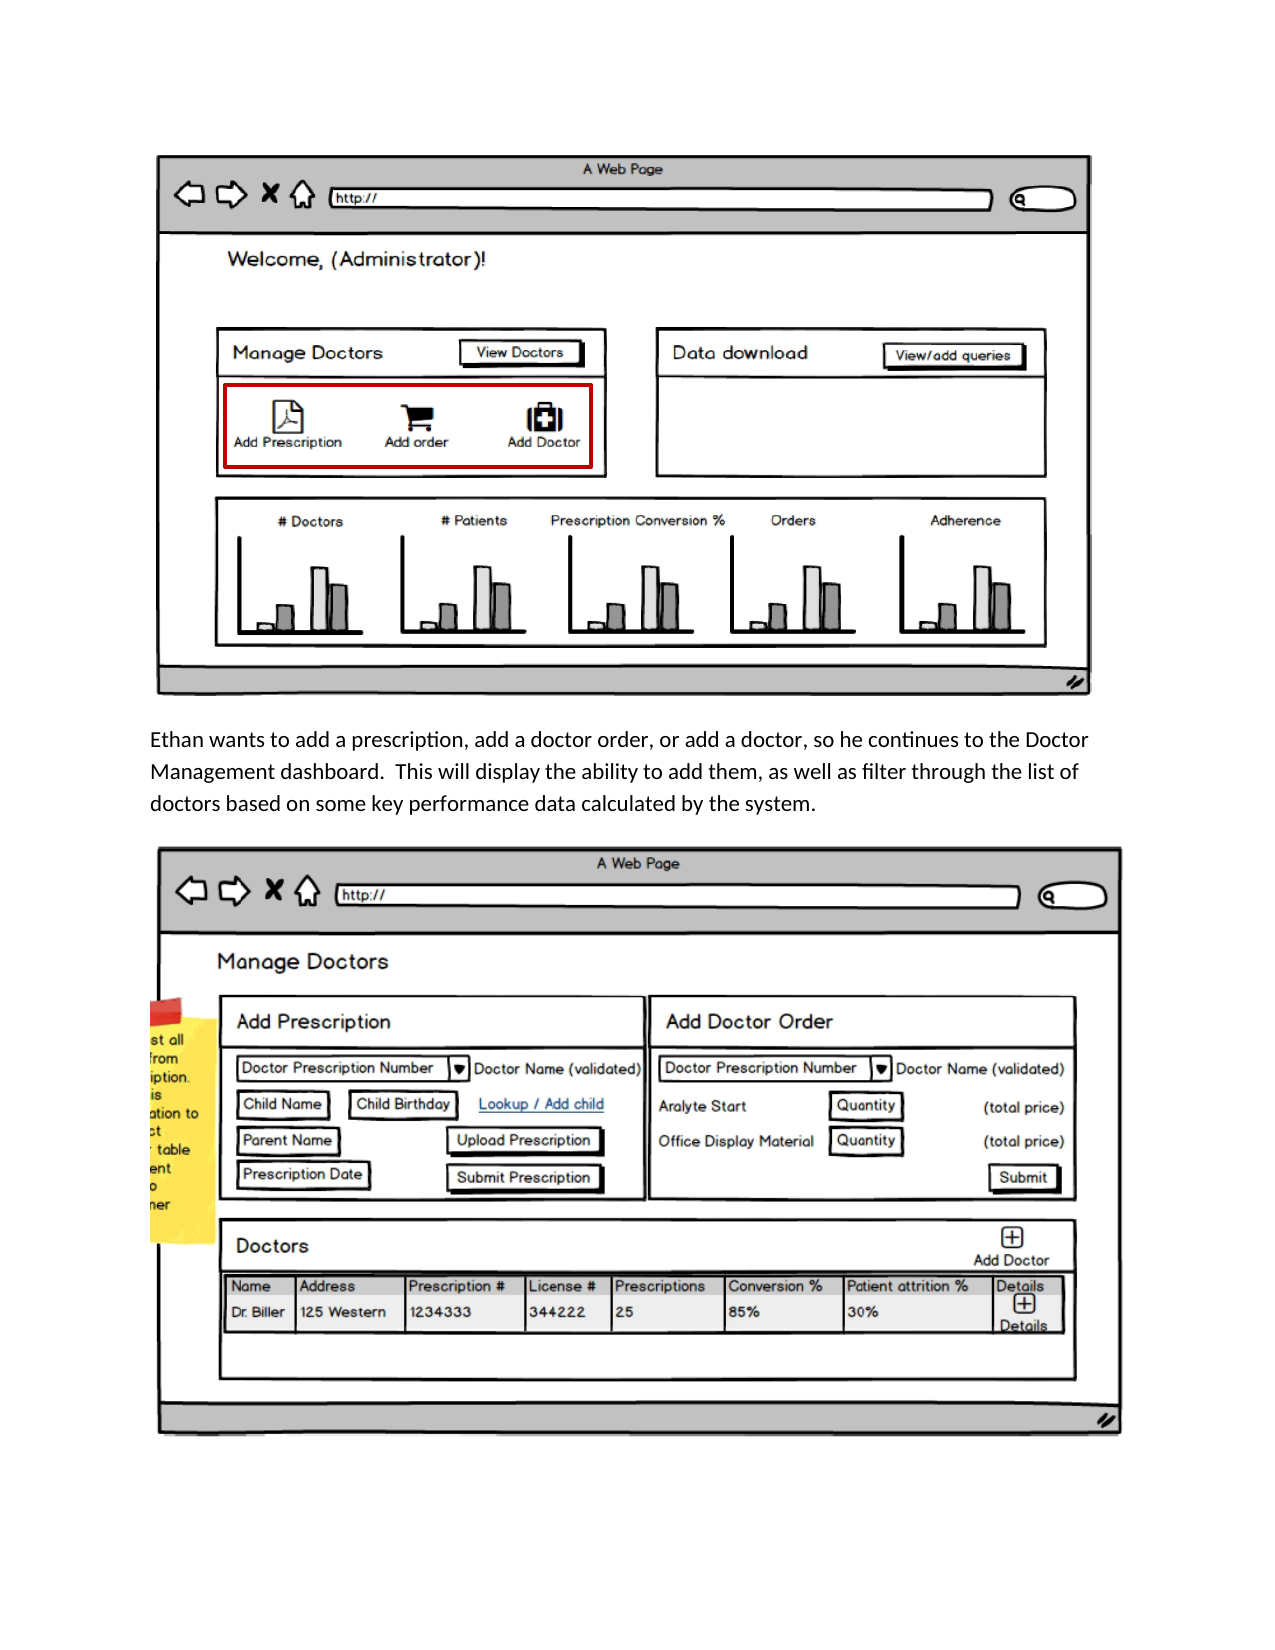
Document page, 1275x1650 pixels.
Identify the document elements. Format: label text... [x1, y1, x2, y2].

picture [150, 842, 1125, 1441]
picture [150, 149, 1093, 699]
text Ethan wants to add a prescription, add a doctor order, or add a doctor, so he continues to the Doctor Management dashboard. This will display the ability to add them, as well as filter through the list of doctors based on some key performance data calculated by the system. [150, 725, 1125, 817]
